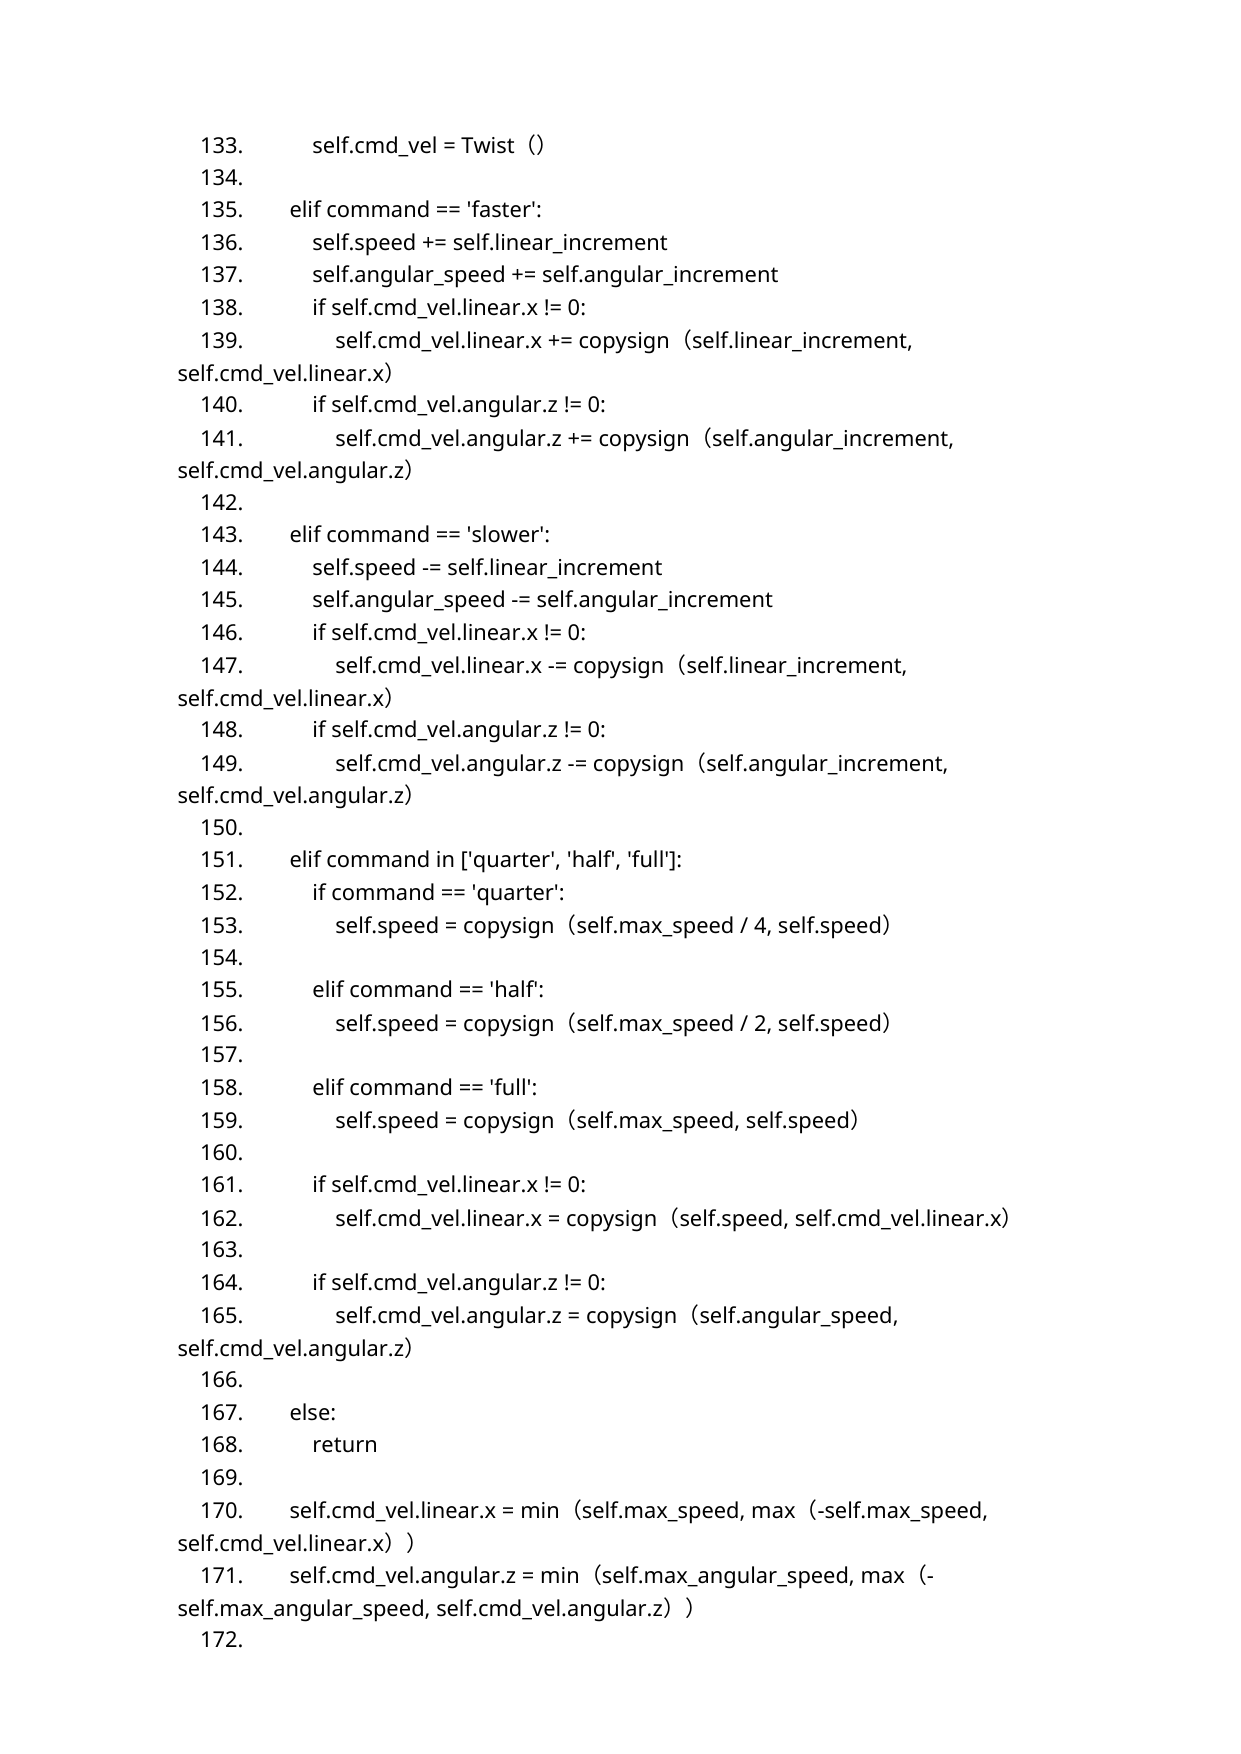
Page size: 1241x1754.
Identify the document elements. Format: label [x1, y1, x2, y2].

text [177, 128, 1063, 1655]
